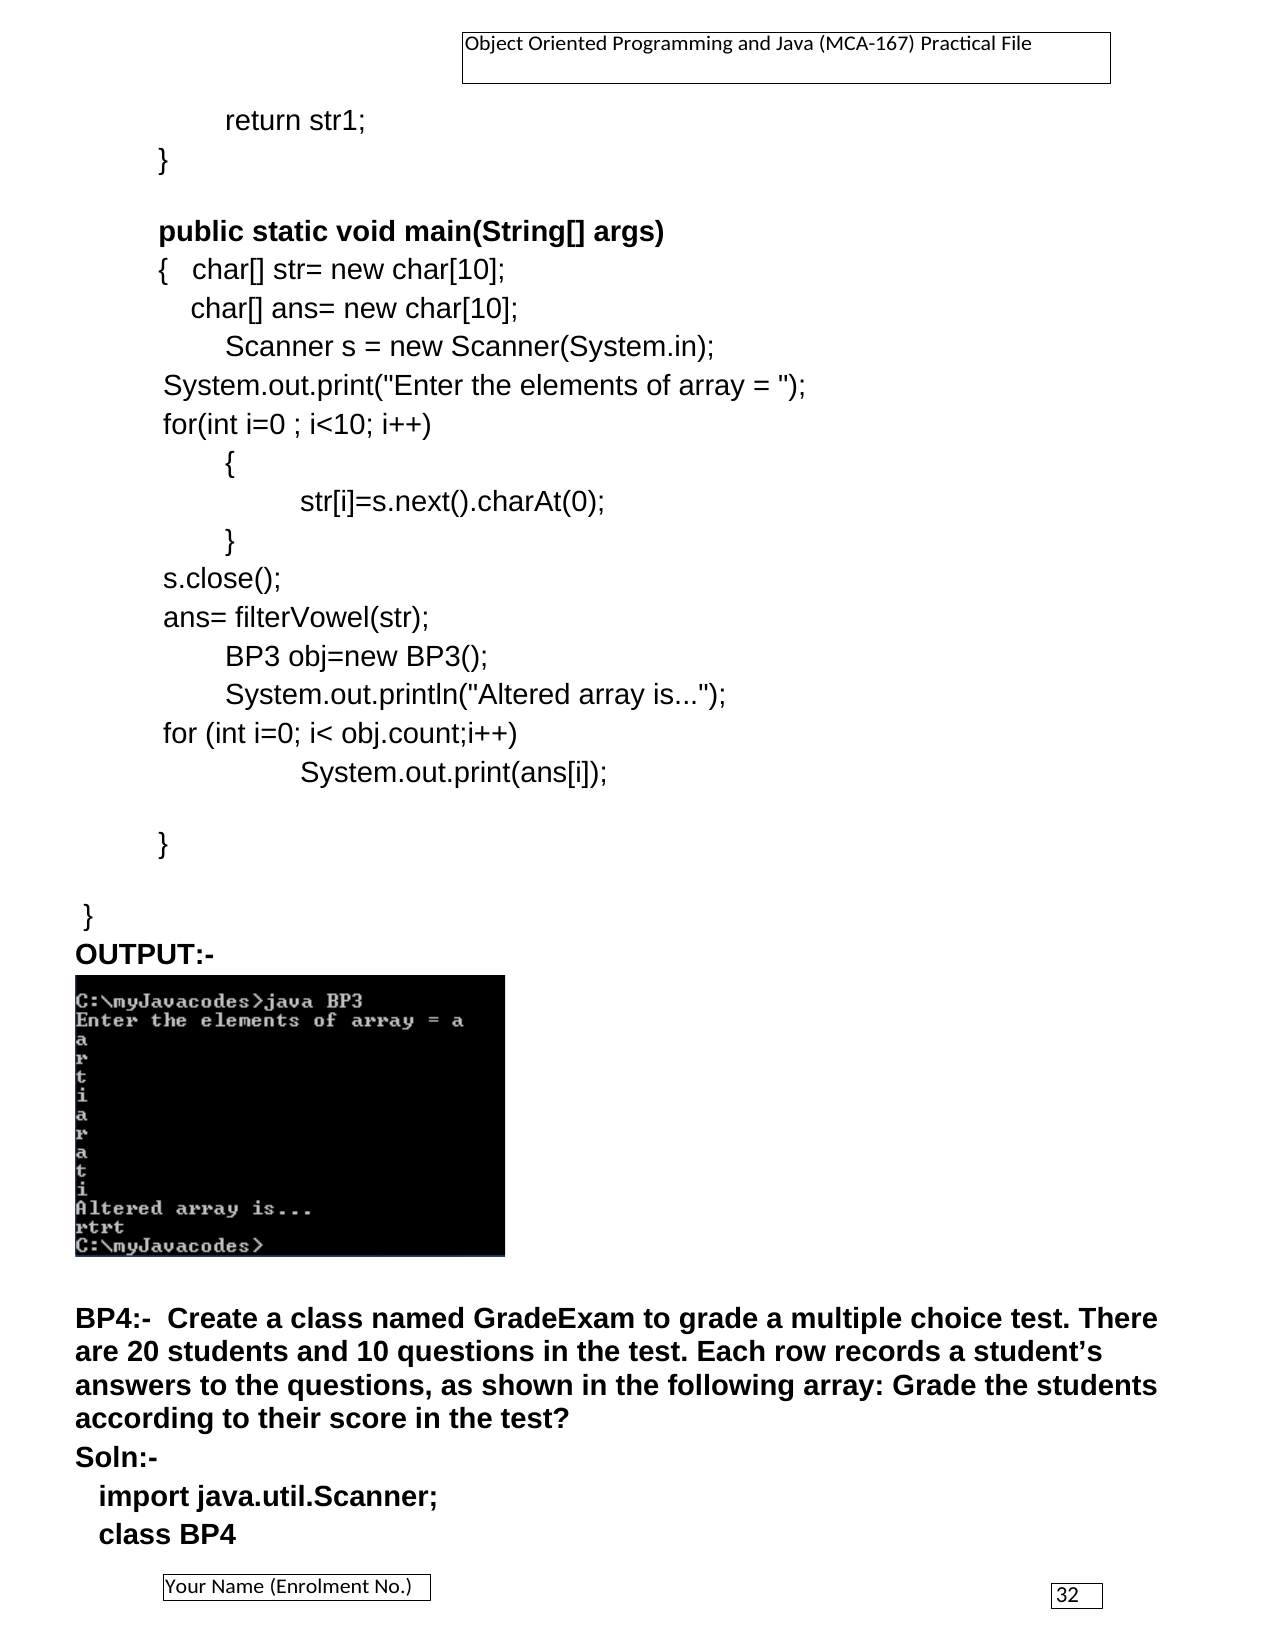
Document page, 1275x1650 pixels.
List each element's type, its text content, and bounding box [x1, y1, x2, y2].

subtitle BP4:- Create a class named GradeExam to grade a multiple choice test. There are 20 students and 10 questions in the test. Each row records a student’s answers to the questions, as shown in the following array: Grade the students according to their score in the test? [75, 1301, 1200, 1435]
subtitle BP3 obj=new BP3(); [98, 639, 1200, 672]
subtitle public static void main(String[] args) [98, 213, 1200, 247]
subtitle class BP4 [98, 1517, 1200, 1551]
subtitle } [98, 142, 1200, 175]
subtitle System.out.println("Altered array is..."); [98, 677, 1200, 711]
subtitle } [98, 826, 1200, 860]
subtitle { char[] str= new char[10]; [98, 252, 1200, 286]
subtitle } [75, 898, 1200, 932]
subtitle ans= filterVowel(str); [98, 600, 1200, 633]
subtitle str[i]=s.next().charAt(0); [98, 484, 1200, 518]
subtitle System.out.print(ans[i]); [98, 754, 1200, 788]
subtitle { [98, 445, 1200, 479]
subtitle Soln:- [75, 1440, 1200, 1473]
picture [75, 975, 506, 1257]
subtitle OUTPUT:- [75, 937, 1200, 970]
subtitle Scanner s = new Scanner(System.in); [98, 329, 1200, 363]
subtitle char[] ans= new char[10]; [98, 291, 1200, 324]
subtitle for(int i=0 ; i<10; i++) [98, 407, 1200, 440]
subtitle for (int i=0; i< obj.count;i++) [98, 716, 1200, 749]
subtitle System.out.print("Enter the elements of array = "); [98, 368, 1200, 402]
subtitle } [98, 523, 1200, 556]
subtitle import java.util.Scanner; [98, 1478, 1200, 1512]
subtitle return str1; [98, 103, 1200, 137]
subtitle s.close(); [98, 561, 1200, 595]
